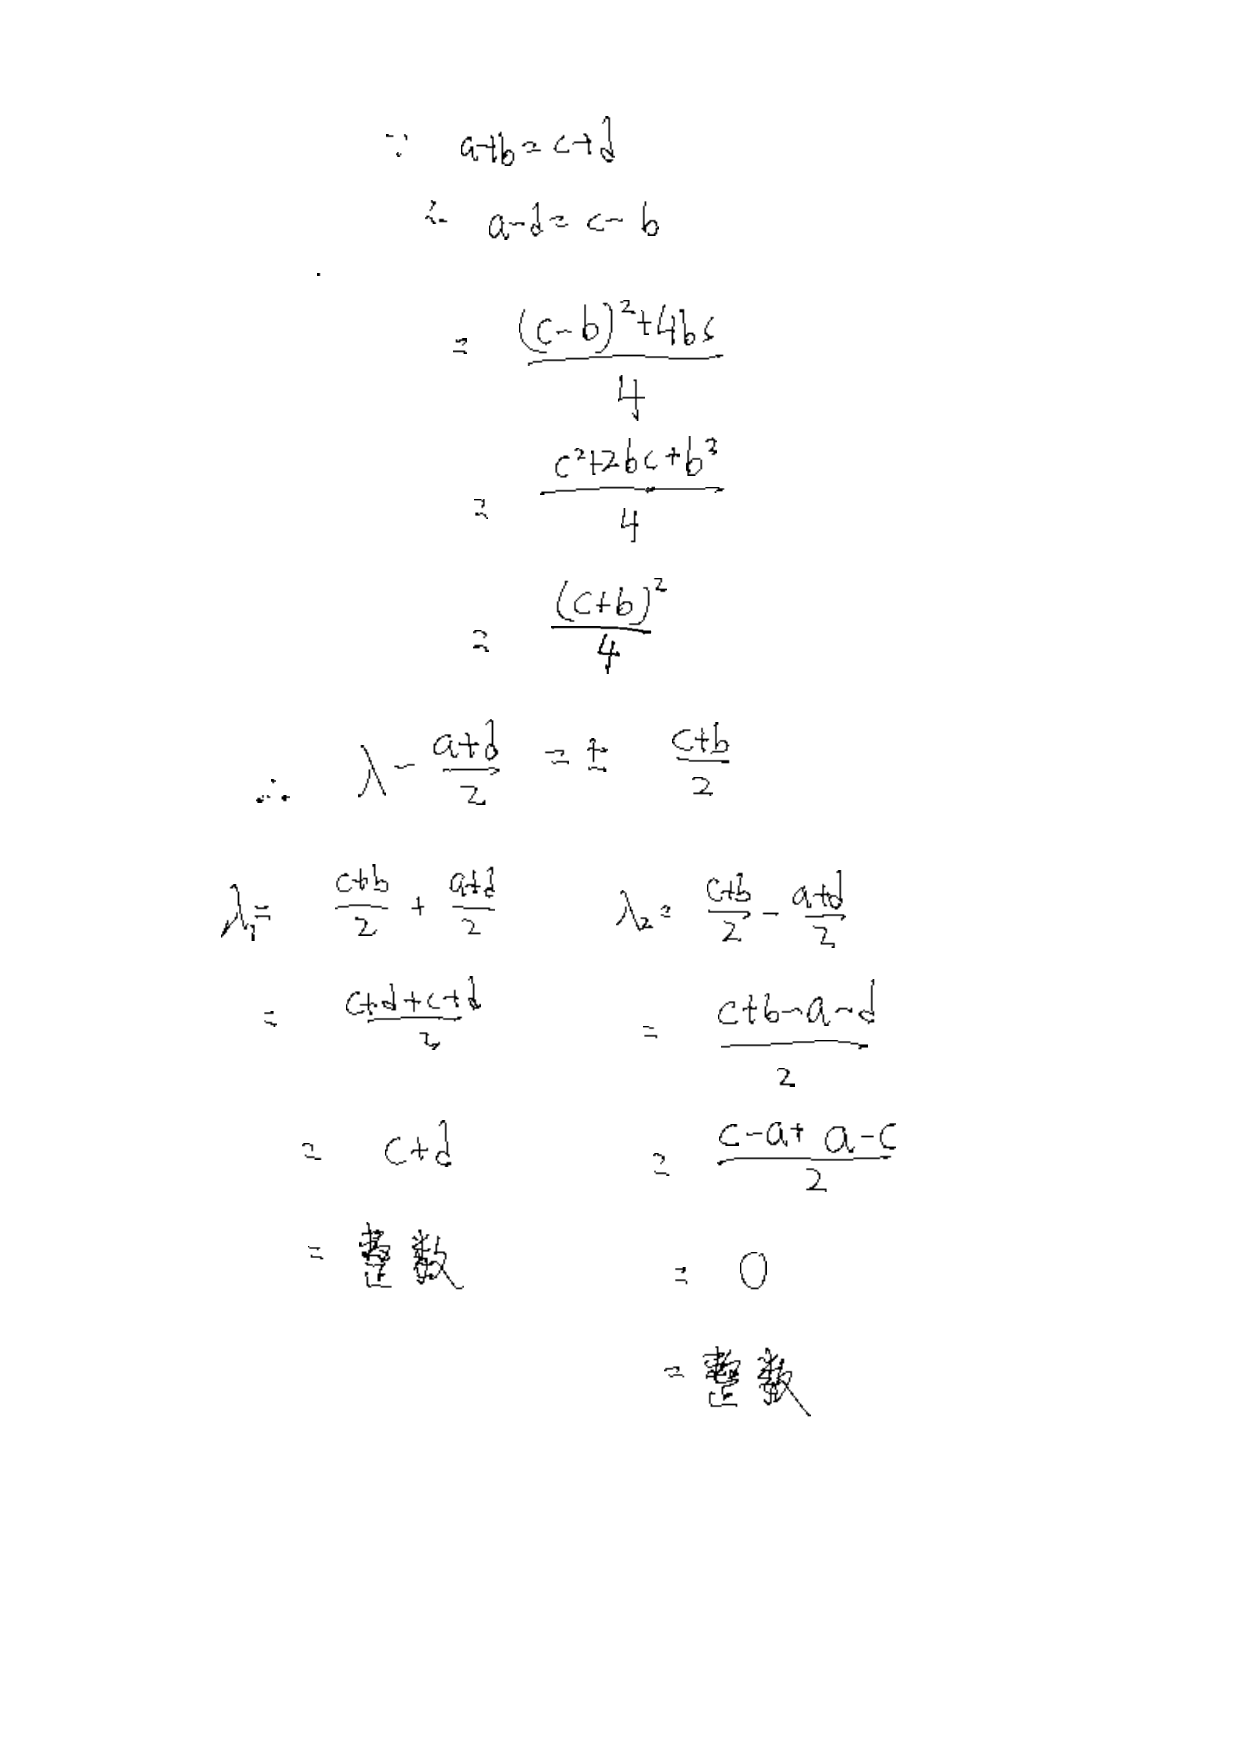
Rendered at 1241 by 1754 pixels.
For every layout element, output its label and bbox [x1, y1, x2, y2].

picture [453, 338, 467, 354]
picture [707, 870, 846, 948]
picture [672, 722, 731, 765]
picture [519, 300, 725, 366]
picture [359, 1222, 464, 1291]
picture [489, 202, 570, 240]
picture [587, 738, 608, 772]
picture [263, 1011, 277, 1027]
picture [664, 1345, 811, 1418]
picture [221, 884, 272, 941]
picture [674, 1267, 689, 1286]
picture [692, 777, 713, 796]
picture [686, 436, 717, 476]
picture [335, 864, 495, 936]
picture [474, 499, 488, 519]
picture [740, 1252, 767, 1291]
picture [643, 1026, 659, 1040]
picture [718, 979, 876, 1026]
picture [616, 890, 672, 933]
picture [386, 134, 409, 142]
picture [346, 976, 481, 1050]
picture [618, 375, 645, 421]
picture [653, 1153, 671, 1176]
picture [621, 508, 640, 544]
picture [393, 719, 569, 805]
picture [256, 795, 290, 803]
picture [777, 1068, 795, 1087]
picture [425, 200, 449, 224]
picture [461, 116, 615, 166]
picture [358, 745, 386, 799]
picture [587, 200, 659, 236]
picture [551, 578, 667, 674]
picture [721, 1040, 868, 1051]
picture [302, 1143, 323, 1160]
picture [385, 1120, 453, 1167]
picture [308, 1246, 325, 1261]
picture [540, 438, 726, 495]
picture [473, 630, 489, 652]
picture [717, 1122, 896, 1192]
